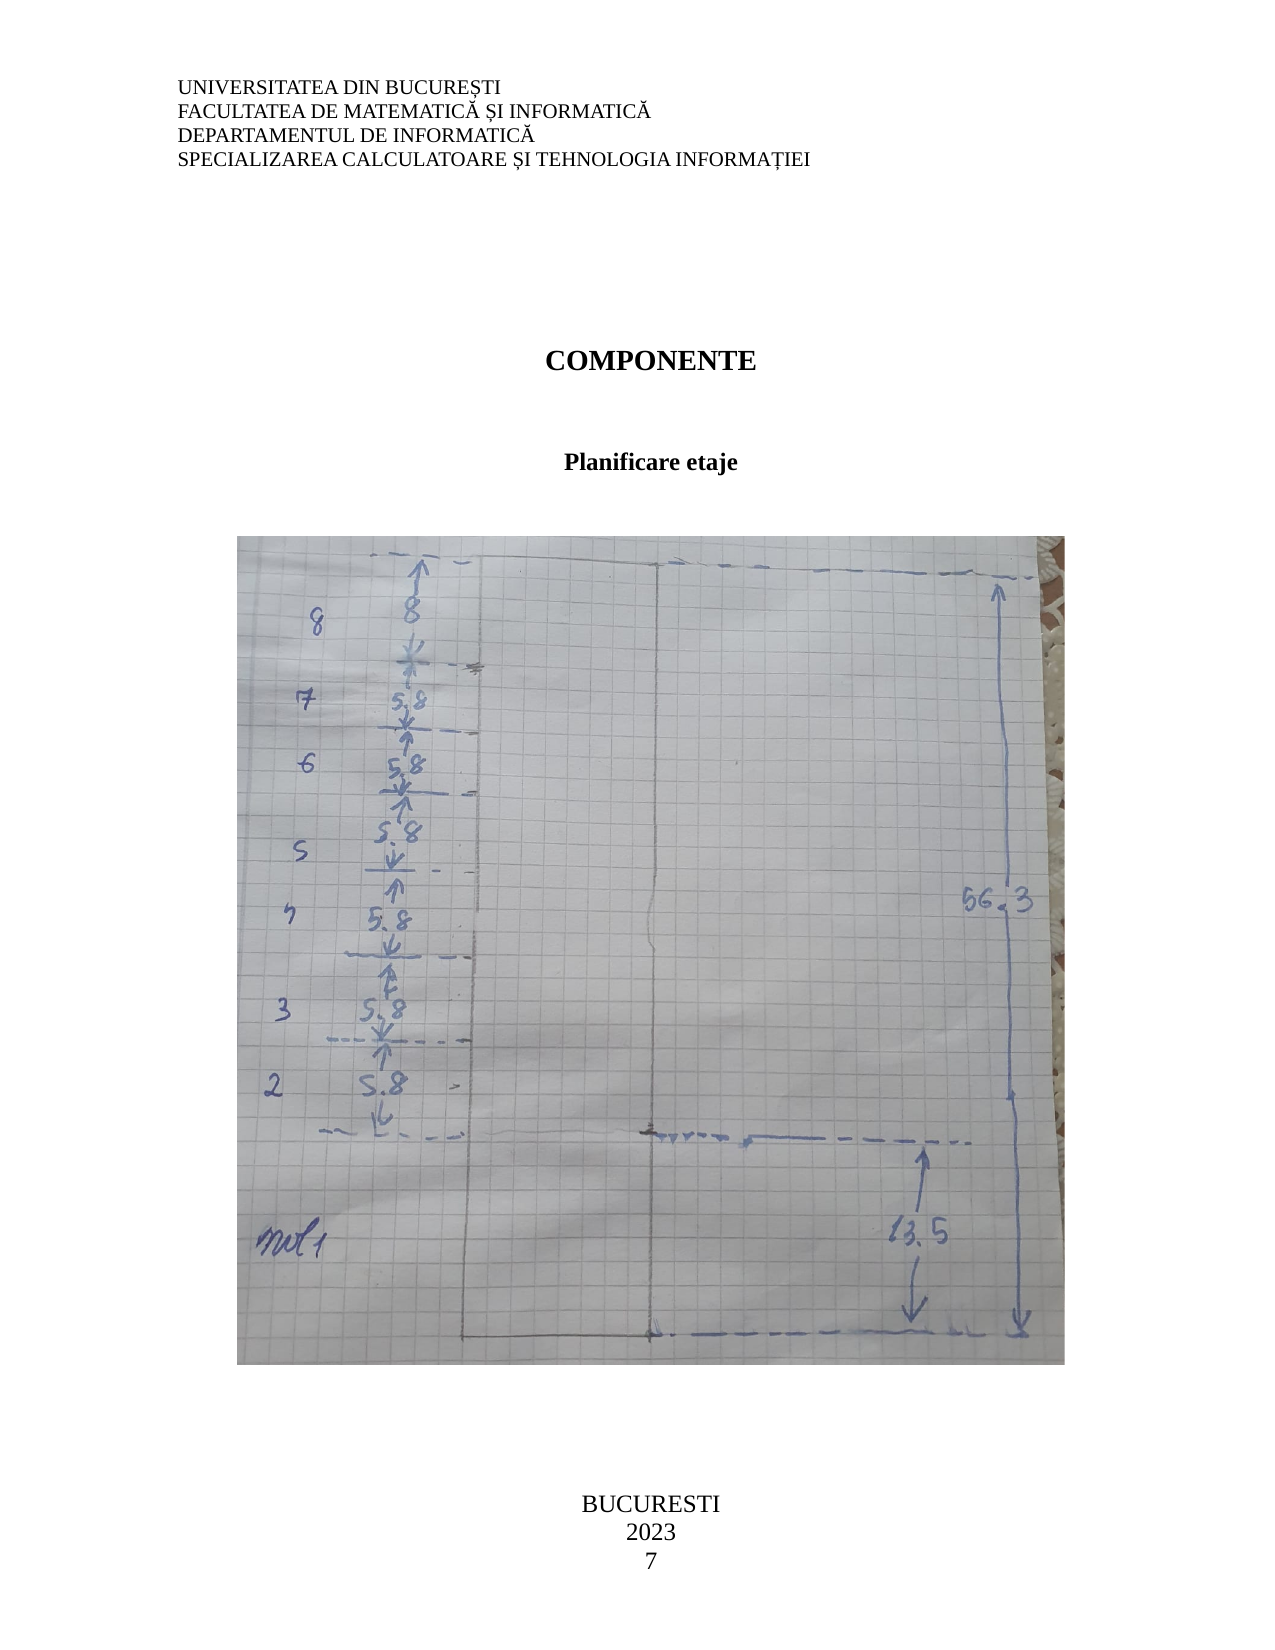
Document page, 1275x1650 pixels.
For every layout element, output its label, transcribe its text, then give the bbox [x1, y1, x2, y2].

subtitle Planificare etaje [177, 447, 1124, 476]
subtitle COMPONENTE [177, 343, 1124, 376]
picture [237, 536, 1065, 1365]
